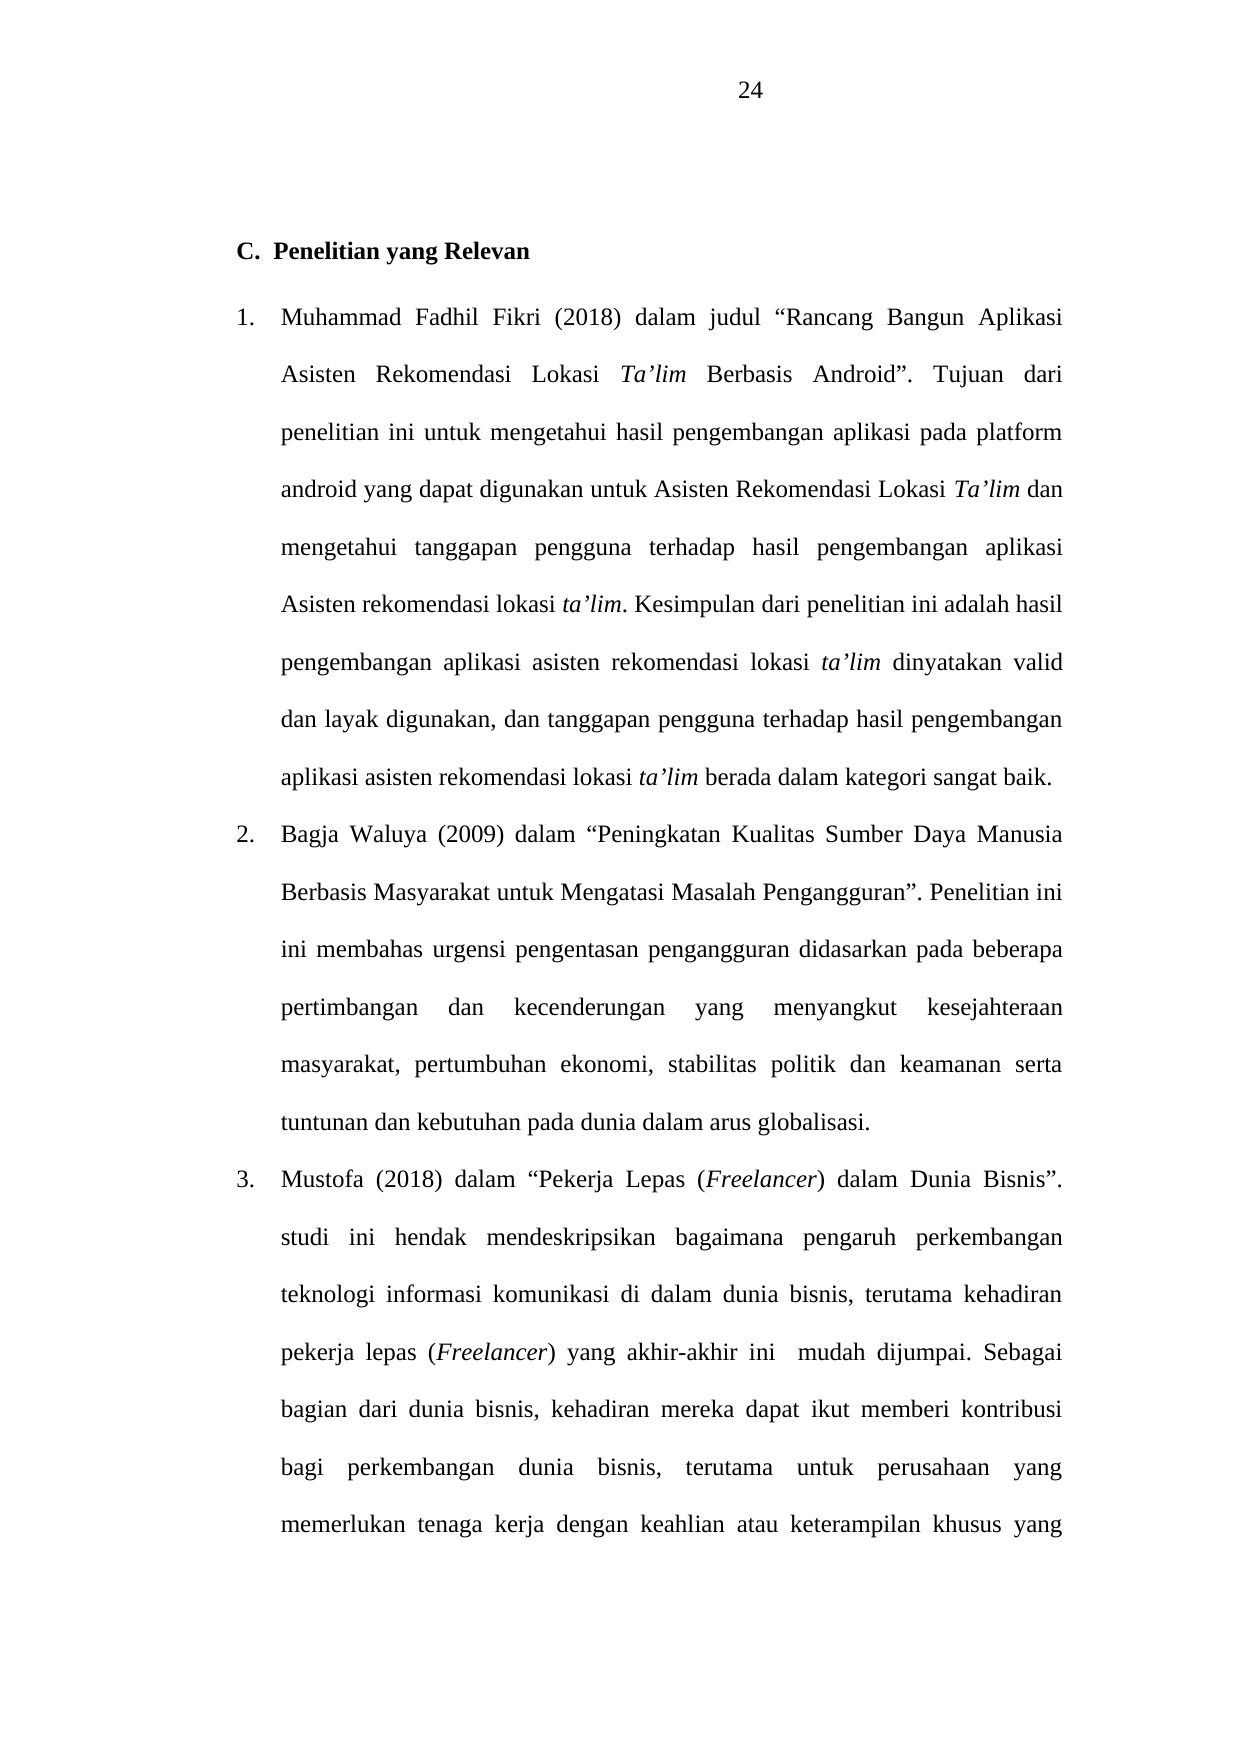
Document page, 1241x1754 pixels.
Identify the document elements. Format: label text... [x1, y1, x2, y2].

list Bagja Waluya (2009) dalam “Peningkatan Kualitas Sumber Daya Manusia Berbasis Masyarakat untuk Mengatasi Masalah Pengangguran”. Penelitian ini ini membahas urgensi pengentasan pengangguran didasarkan pada beberapa pertimbangan dan kecenderungan yang menyangkut kesejahteraan masyarakat, pertumbuhan ekonomi, stabilitas politik dan keamanan serta tuntunan dan kebutuhan pada dunia dalam arus globalisasi. [236, 819, 1063, 1136]
list Muhammad Fadhil Fikri (2018) dalam judul “Rancang Bangun Aplikasi Asisten Rekomendasi Lokasi Ta’lim Berbasis Android”. Tujuan dari penelitian ini untuk mengetahui hasil pengembangan aplikasi pada platform android yang dapat digunakan untuk Asisten Rekomendasi Lokasi Ta’lim dan mengetahui tanggapan pengguna terhadap hasil pengembangan aplikasi Asisten rekomendasi lokasi ta’lim. Kesimpulan dari penelitian ini adalah hasil pengembangan aplikasi asisten rekomendasi lokasi ta’lim dinyatakan valid dan layak digunakan, dan tanggapan pengguna terhadap hasil pengembangan aplikasi asisten rekomendasi lokasi ta’lim berada dalam kategori sangat baik. [236, 302, 1063, 791]
subtitle Penelitian yang Relevan [236, 236, 1063, 265]
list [236, 1164, 1063, 1538]
